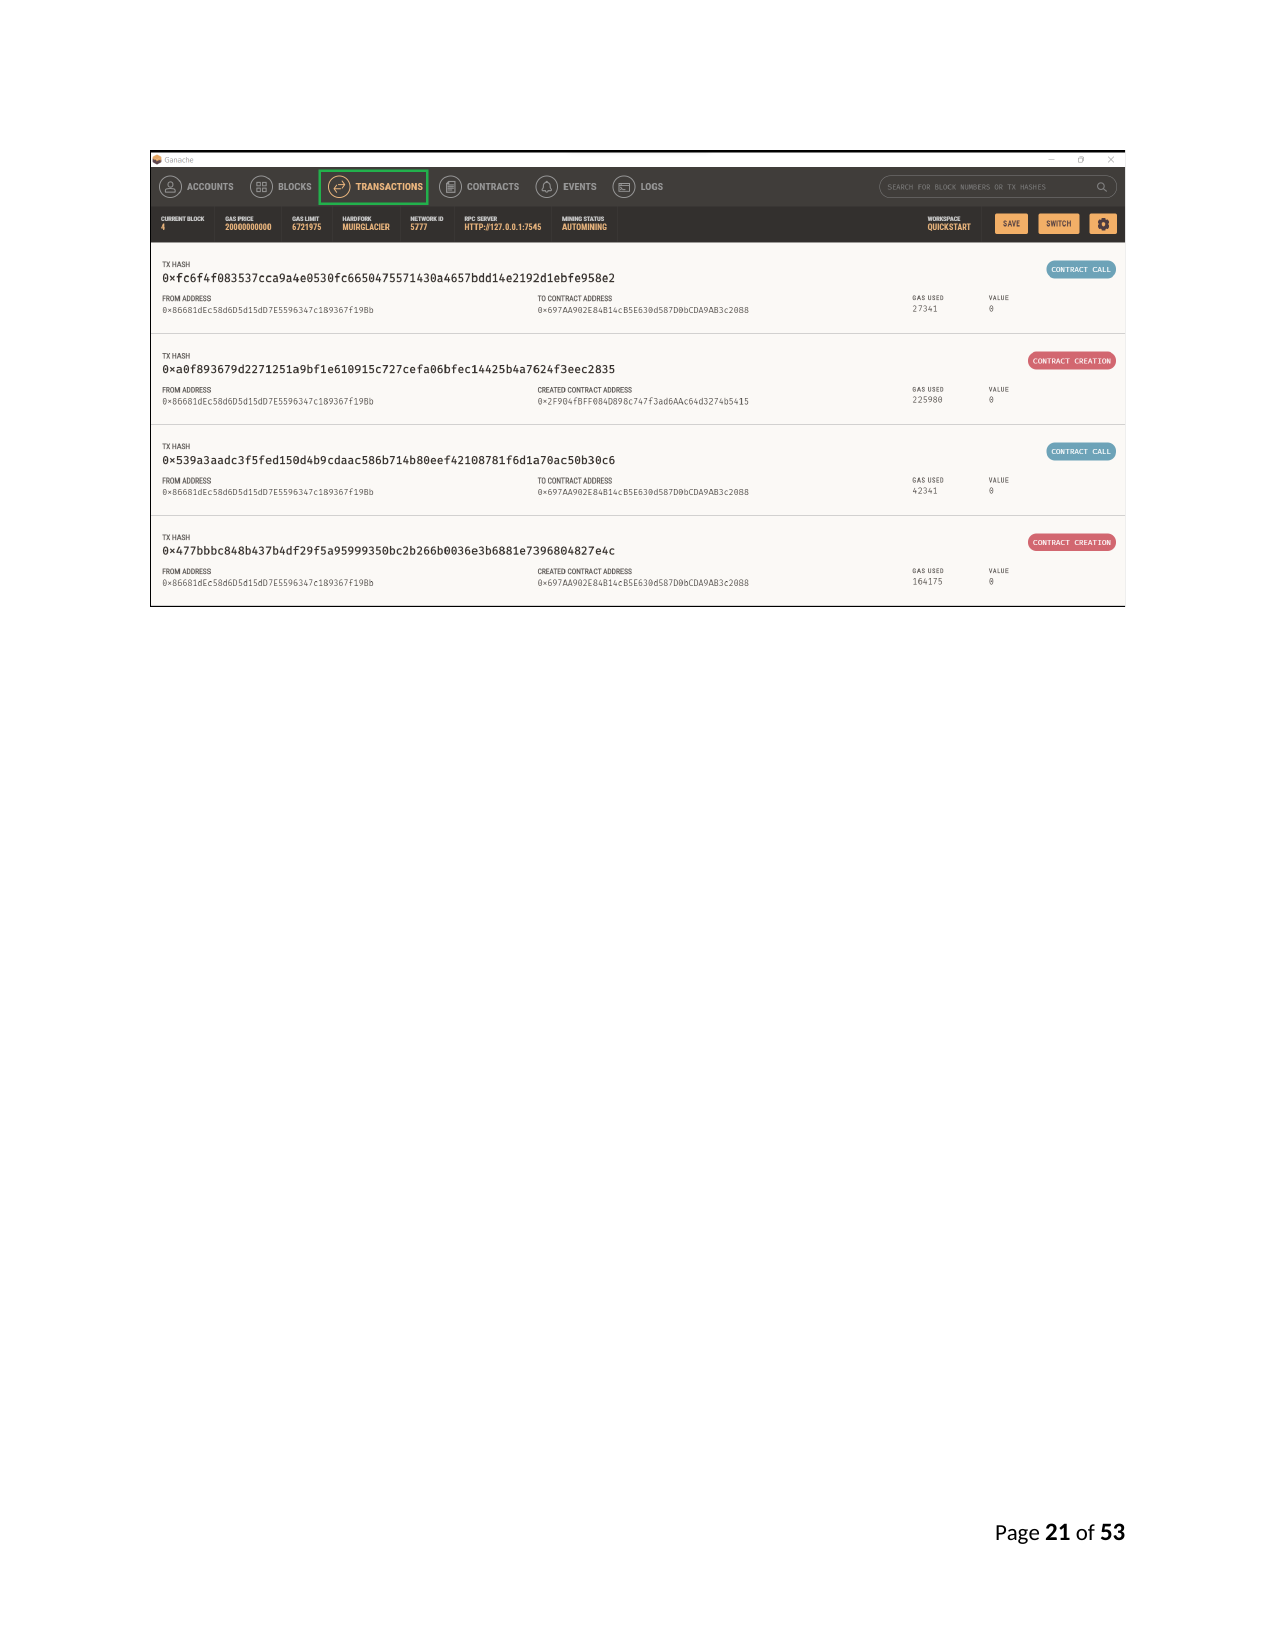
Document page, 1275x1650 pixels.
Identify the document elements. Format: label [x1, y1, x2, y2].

picture [150, 150, 1125, 607]
